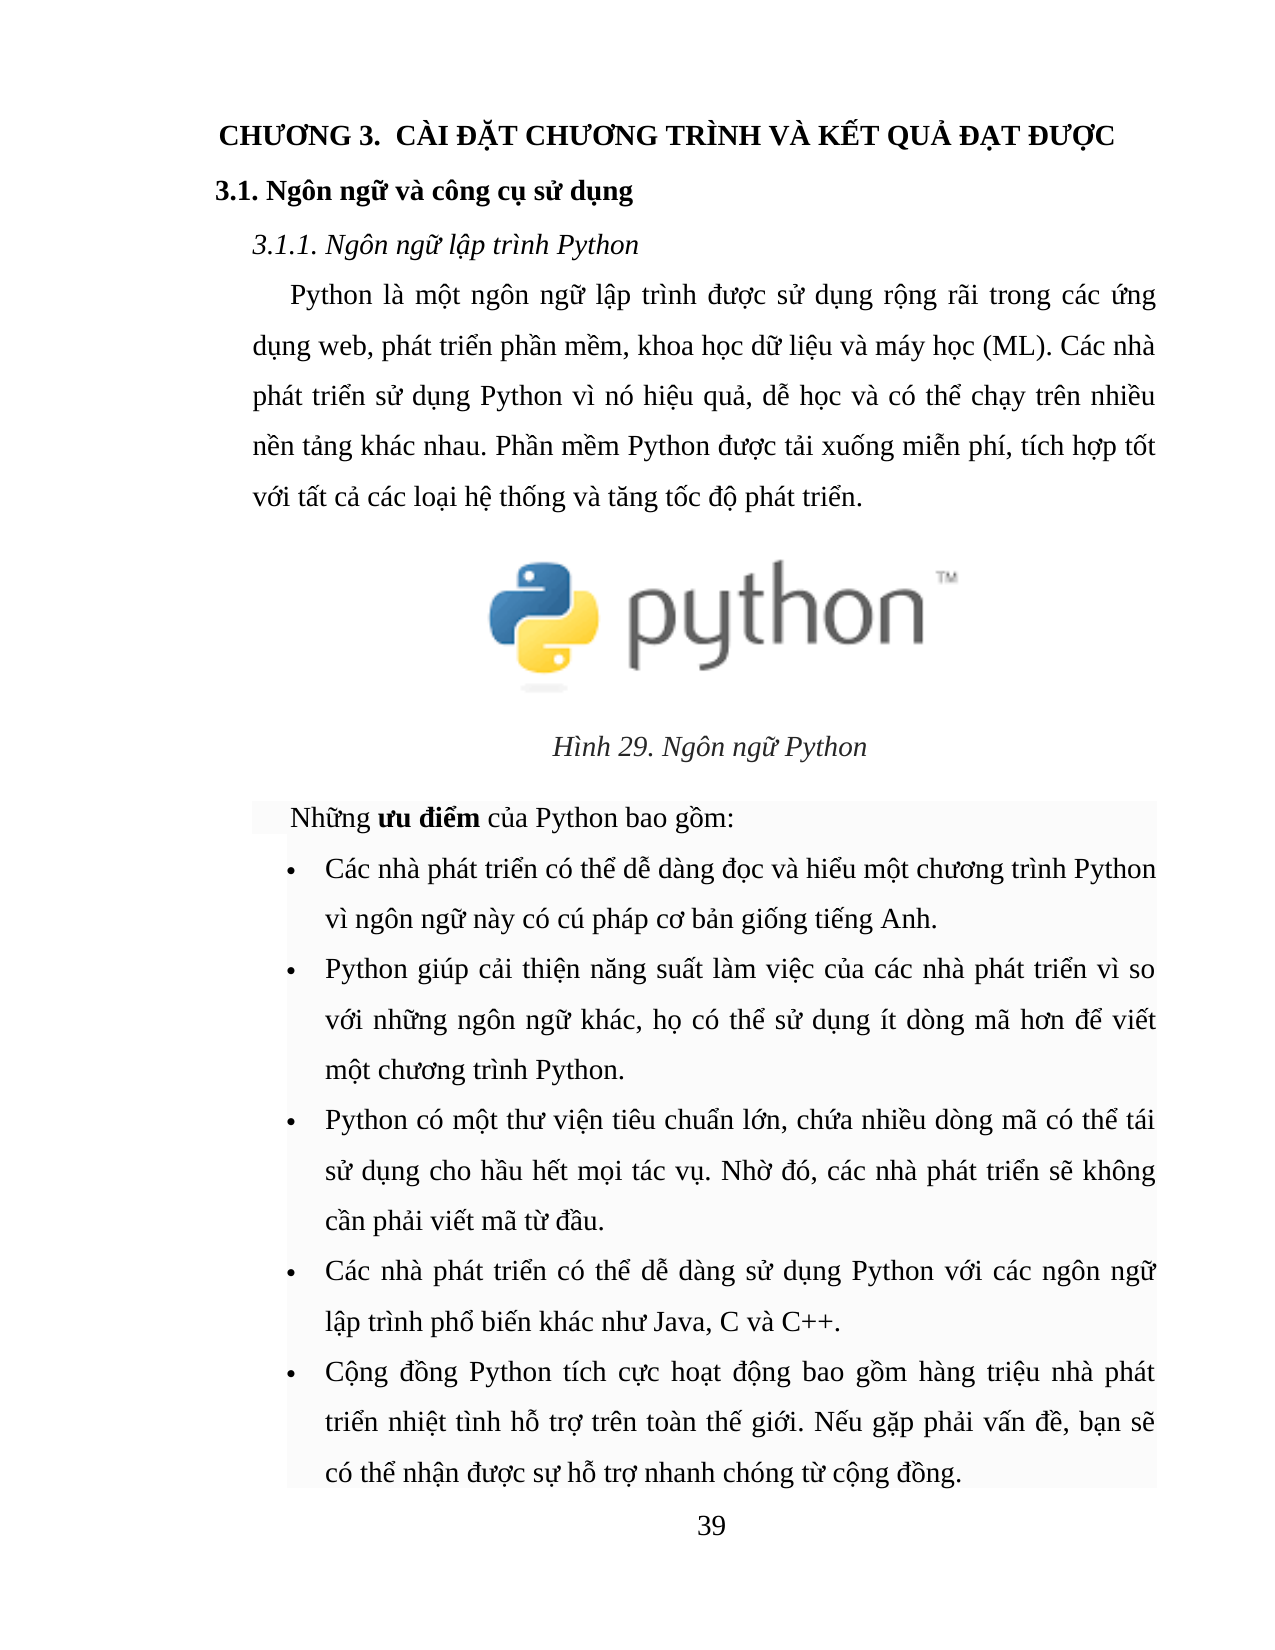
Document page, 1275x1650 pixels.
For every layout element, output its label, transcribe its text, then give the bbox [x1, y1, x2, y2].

subtitle Ngôn ngữ lập trình Python [252, 227, 1157, 261]
text Python là một ngôn ngữ lập trình được sử dụng rộng rãi trong các ứng dụng web, phát triển phần mềm, khoa học dữ liệu và máy học (ML). Các nhà phát triển sử dụng Python vì nó hiệu quả, dễ học và có thể chạy trên nhiều nền tảng khác nhau. Phần mềm Python được tải xuống miễn phí, tích hợp tốt với tất cả các loại hệ thống và tăng tốc độ phát triển. [252, 277, 1157, 512]
picture [420, 528, 1027, 713]
list Các nhà phát triển có thể dễ dàng đọc và hiểu một chương trình Python vì ngôn ngữ này có cú pháp cơ bản giống tiếng Anh. [287, 851, 1157, 935]
subtitle CÀI ĐẶT CHƯƠNG TRÌNH VÀ KẾT QUẢ ĐẠT ĐƯỢC [177, 118, 1157, 152]
subtitle Ngôn ngữ và công cụ sử dụng [215, 173, 1157, 206]
list Các nhà phát triển có thể dễ dàng sử dụng Python với các ngôn ngữ lập trình phổ biến khác như Java, C và C++. [287, 1253, 1157, 1337]
list Cộng đồng Python tích cực hoạt động bao gồm hàng triệu nhà phát triển nhiệt tình hỗ trợ trên toàn thế giới. Nếu gặp phải vấn đề, bạn sẽ có thể nhận được sự hỗ trợ nhanh chóng từ cộng đồng. [287, 1354, 1157, 1488]
text Hình 29. Ngôn ngữ Python [266, 729, 1157, 763]
text Những ưu điểm của Python bao gồm: [252, 801, 1157, 834]
list Python giúp cải thiện năng suất làm việc của các nhà phát triển vì so với những ngôn ngữ khác, họ có thể sử dụng ít dòng mã hơn để viết một chương trình Python. [287, 952, 1157, 1086]
list Python có một thư viện tiêu chuẩn lớn, chứa nhiều dòng mã có thể tái sử dụng cho hầu hết mọi tác vụ. Nhờ đó, các nhà phát triển sẽ không cần phải viết mã từ đầu. [287, 1102, 1157, 1237]
